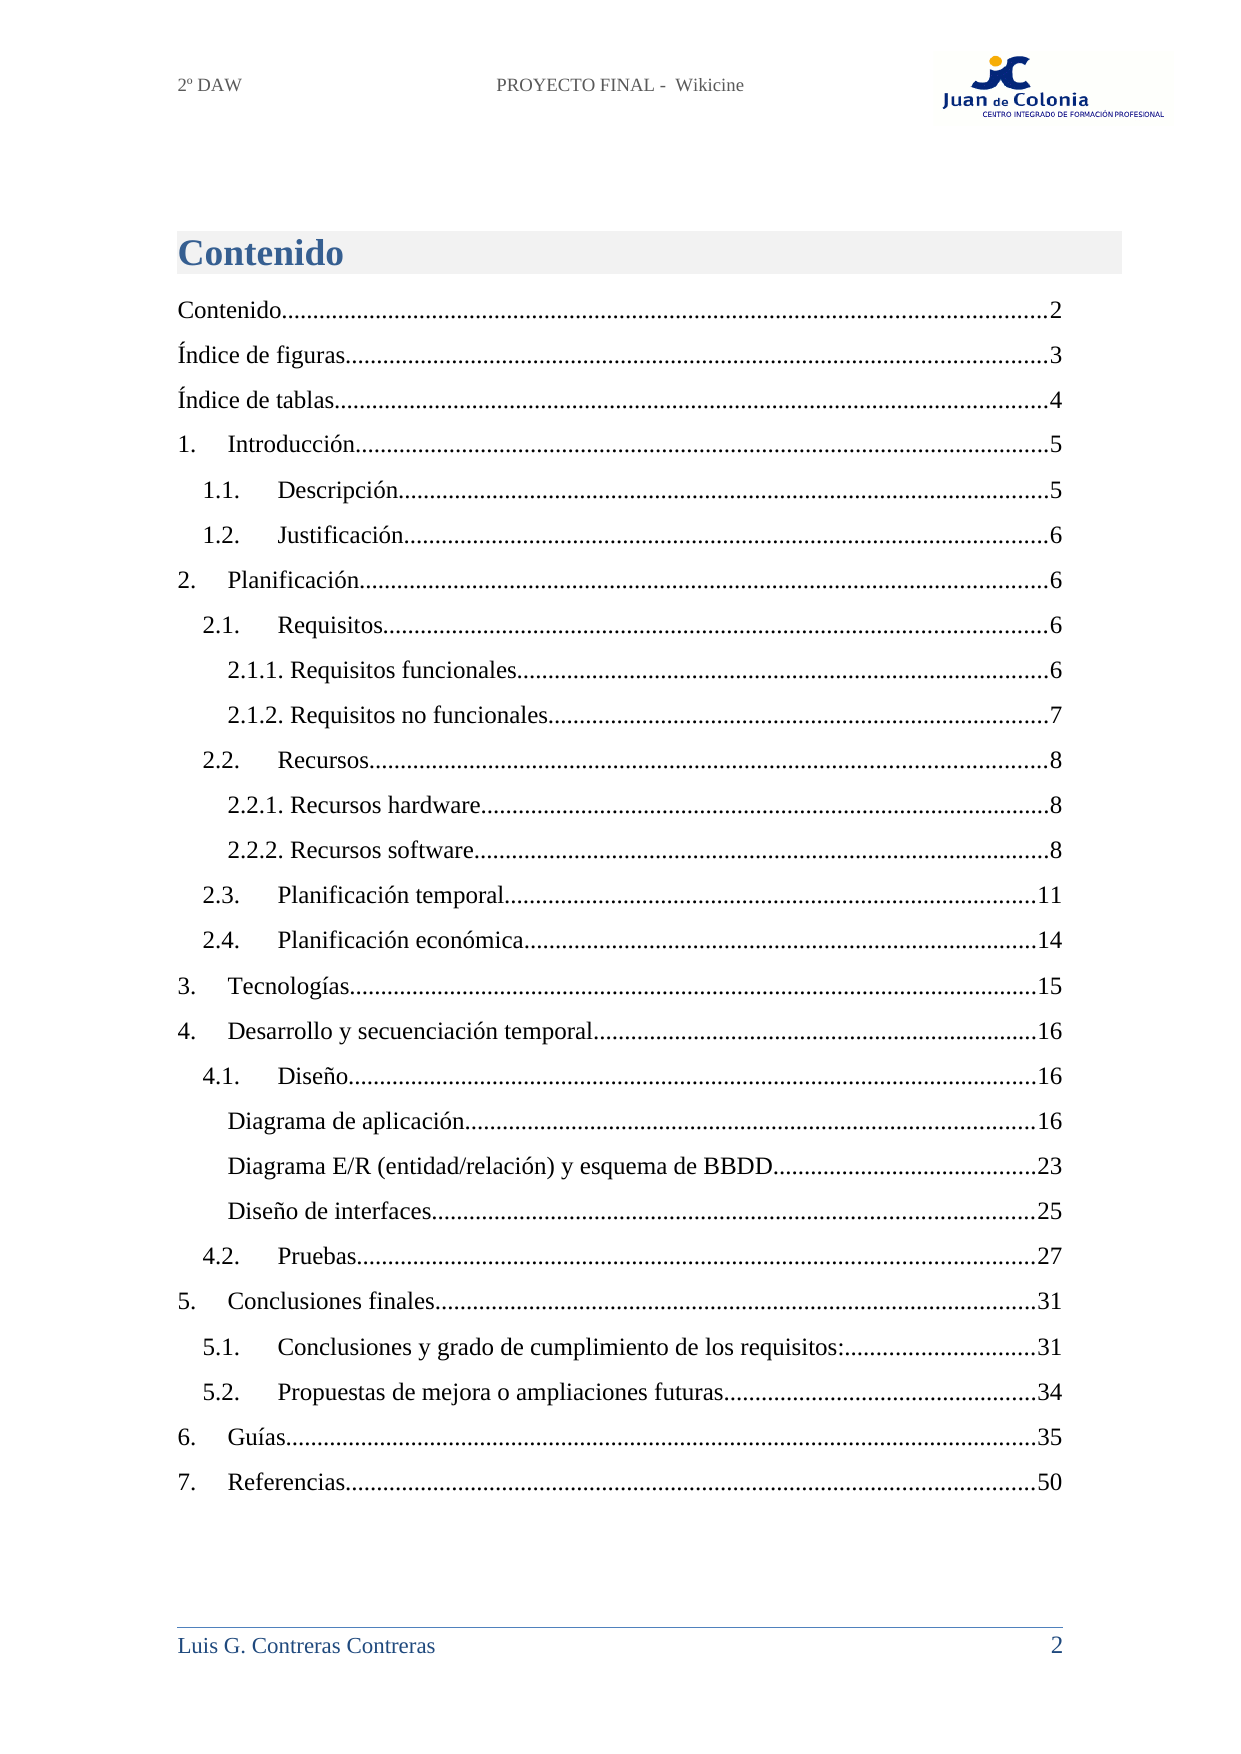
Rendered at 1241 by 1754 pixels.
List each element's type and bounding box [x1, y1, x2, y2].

picture [933, 51, 1175, 126]
